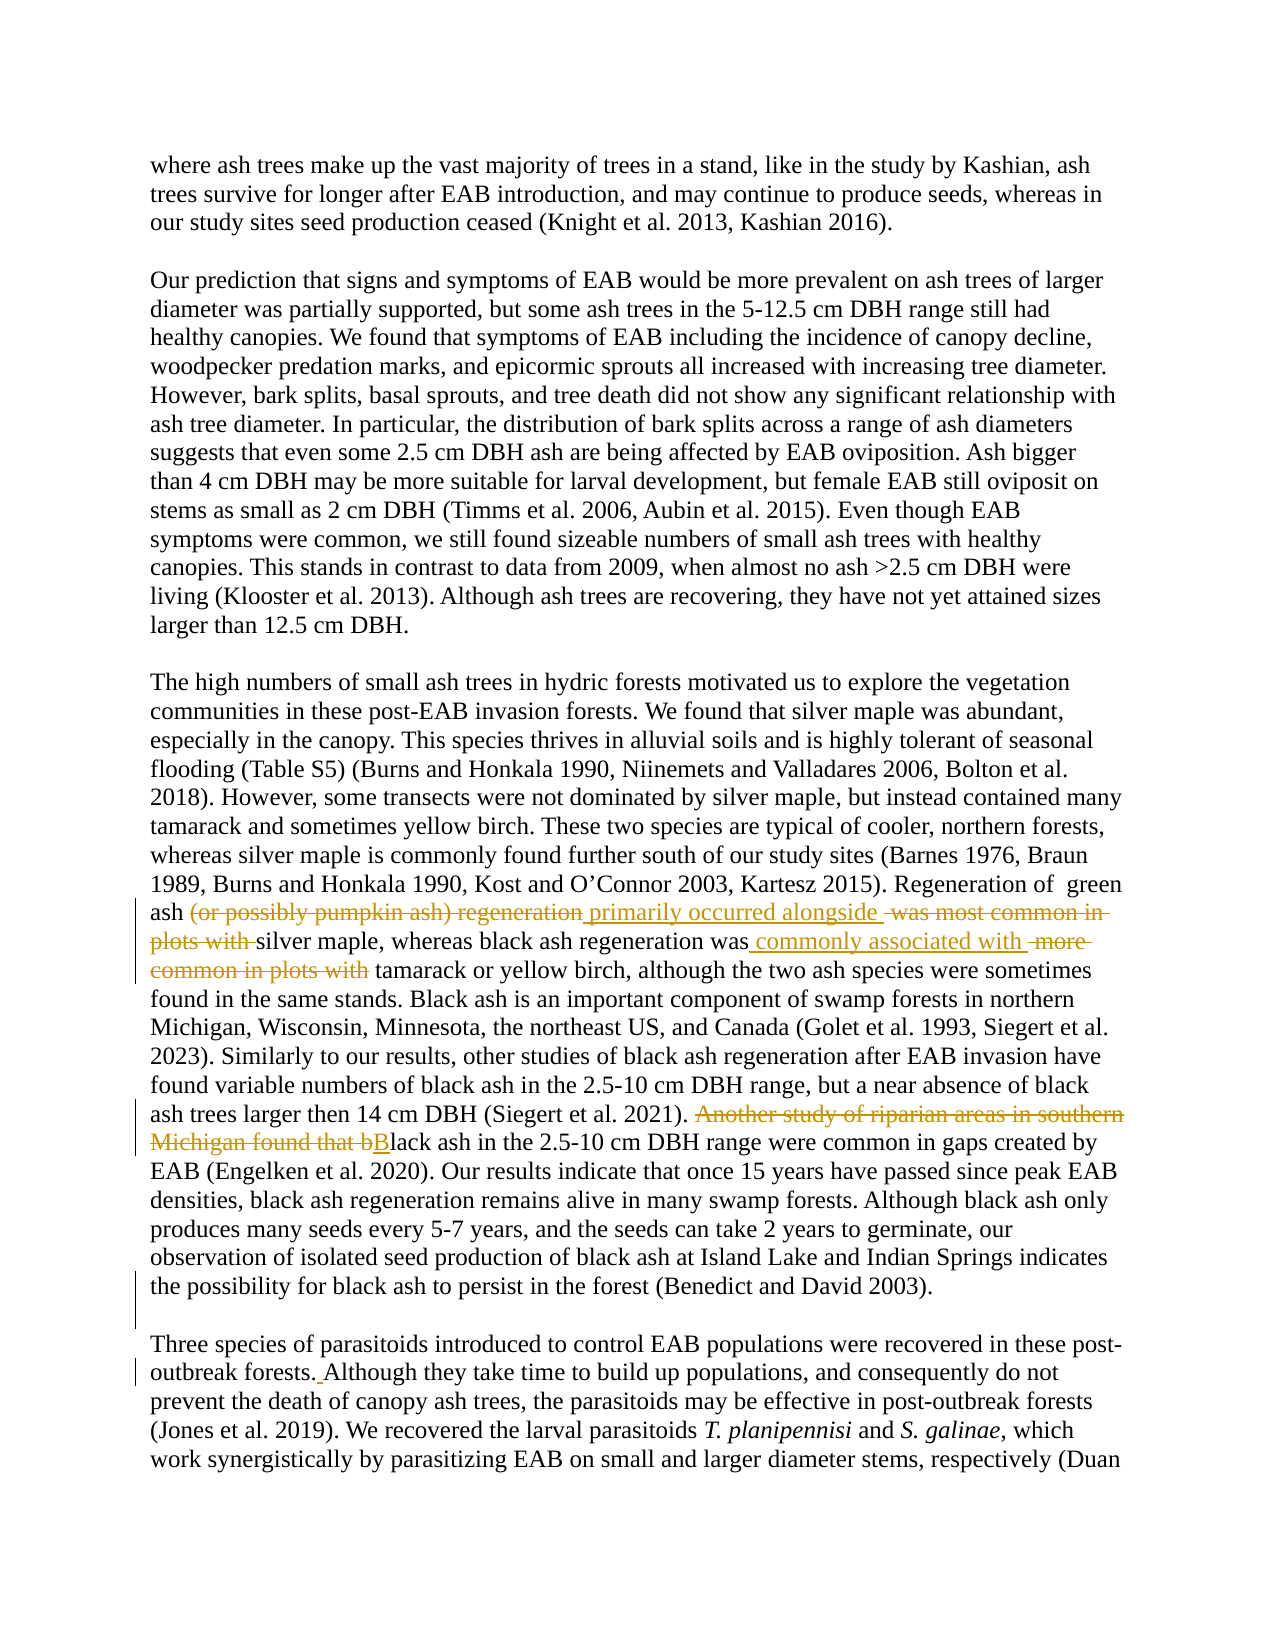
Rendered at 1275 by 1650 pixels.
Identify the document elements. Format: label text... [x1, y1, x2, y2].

text Our prediction that signs and symptoms of EAB would be more prevalent on ash trees of larger diameter was partially supported, but some ash trees in the 5-12.5 cm DBH range still had healthy canopies. We found that symptoms of EAB including the incidence of canopy decline, woodpecker predation marks, and epicormic sprouts all increased with increasing tree diameter. However, bark splits, basal sprouts, and tree death did not show any significant relationship with ash tree diameter. In particular, the distribution of bark splits across a range of ash diameters suggests that even some 2.5 cm DBH ash are being affected by EAB oviposition. Ash bigger than 4 cm DBH may be more suitable for larval development, but female EAB still oviposit on stems as small as 2 cm DBH (Timms et al. 2006, Aubin et al. 2015). Even though EAB symptoms were common, we still found sizeable numbers of small ash trees with healthy canopies. This stands in contrast to data from 2009, when almost no ash >2.5 cm DBH were living (Klooster et al. 2013). Although ash trees are recovering, they have not yet attained sizes larger than 12.5 cm DBH. [150, 265, 1125, 639]
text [150, 1329, 1125, 1472]
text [150, 150, 1125, 236]
text The high numbers of small ash trees in hydric forests motivated us to explore the vegetation communities in these post-EAB invasion forests. We found that silver maple was abundant, especially in the canopy. This species thrives in alluvial soils and is highly tolerant of seasonal flooding (Table S5) (Burns and Honkala 1990, Niinemets and Valladares 2006, Bolton et al. 2018). However, some transects were not dominated by silver maple, but instead contained many tamarack and sometimes yellow birch. These two species are typical of cooler, northern forests, whereas silver maple is commonly found further south of our study sites (Barnes 1976, Braun 1989, Burns and Honkala 1990, Kost and O’Connor 2003, Kartesz 2015). Regeneration of green ash silver maple, whereas black ash regeneration was tamarack or yellow birch, although the two ash species were sometimes found in the same stands. Black ash is an important component of swamp forests in northern Michigan, Wisconsin, Minnesota, the northeast US, and Canada (Golet et al. 1993, Siegert et al. 2023). Similarly to our results, other studies of black ash regeneration after EAB invasion have found variable numbers of black ash in the 2.5-10 cm DBH range, but a near absence of black ash trees larger then 14 cm DBH (Siegert et al. 2021). lack ash in the 2.5-10 cm DBH range were common in gaps created by EAB (Engelken et al. 2020). Our results indicate that once 15 years have passed since peak EAB densities, black ash regeneration remains alive in many swamp forests. Although black ash only produces many seeds every 5-7 years, and the seeds can take 2 years to germinate, our observation of isolated seed production of black ash at Island Lake and Indian Springs indicates the possibility for black ash to persist in the forest (Benedict and David 2003). [150, 667, 1125, 1300]
